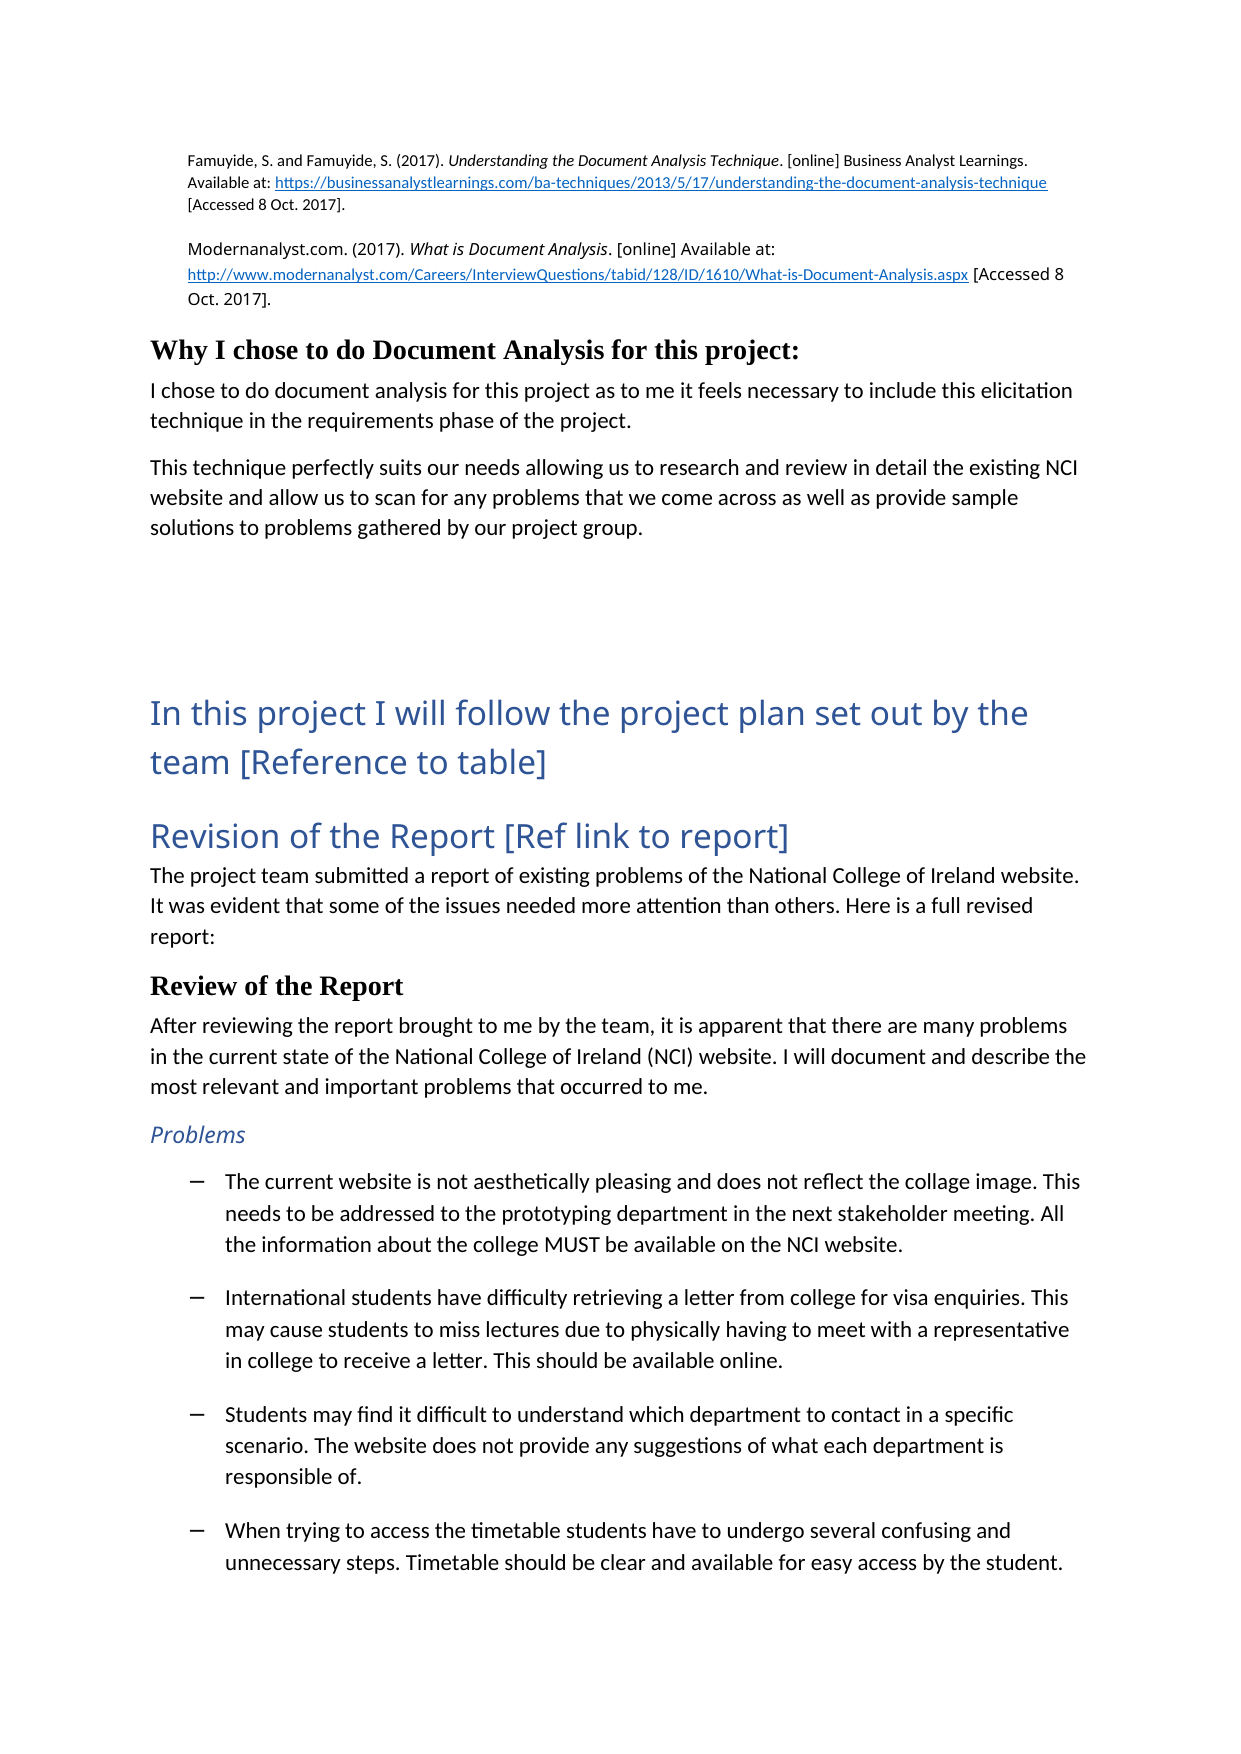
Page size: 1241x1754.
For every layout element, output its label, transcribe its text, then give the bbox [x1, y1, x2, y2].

subtitle Revision of the Report [Ref link to report] [150, 812, 1090, 858]
list Modernanalyst.com. (2017). What is Document Analysis. [online] Available at: http://www.modernanalyst.com/Careers/InterviewQuestions/tabid/128/ID/1610/What-is-Document-Analysis.aspx [Accessed 8 Oct. 2017]. [187, 238, 1090, 310]
text The project team submitted a report of existing problems of the National College of Ireland website. It was evident that some of the issues needed more attention than others. Here is a full revised report: [150, 861, 1090, 950]
text This technique perfectly suits our needs allowing us to research and review in detail the existing NCI website and allow us to scan for any problems that we come across as well as provide sample solutions to problems gathered by our project group. [150, 453, 1090, 542]
subtitle In this project I will follow the project plan set out by the team [Reference to table] [150, 689, 1090, 784]
subtitle Why I chose to do Document Analysis for this project: [150, 333, 1090, 366]
text After reviewing the report brought to me by the team, it is apparent that there are many problems in the current state of the National College of Ireland (NCI) website. I will document and describe the most relevant and important problems that occurred to me. [150, 1012, 1090, 1100]
subtitle Review of the Report [150, 969, 1090, 1001]
list Students may find it difficult to understand which department to contact in a specific scenario. The website does not provide any suggestions of what each department is responsible of. [187, 1398, 1090, 1490]
list The current website is not aesthetically pleasing and does not reflect the collage image. This needs to be addressed to the prototyping department in the next stakeholder meeting. All the information about the college MUST be available on the NCI website. [187, 1165, 1090, 1258]
list When trying to access the timetable students have to undergo several confusing and unnecessary steps. Timetable should be clear and available for easy access by the student. [187, 1514, 1090, 1576]
list Famuyide, S. and Famuyide, S. (2017). Understanding the Document Analysis Technique. [online] Business Analyst Learnings. Available at: https://businessanalystlearnings.com/ba-techniques/2013/5/17/understanding-the-document-analysis-technique [Accessed 8 Oct. 2017]. [187, 150, 1090, 215]
text I chose to do document analysis for this project as to me it feels necessary to include this elicitation technique in the requirements phase of the project. [150, 376, 1090, 434]
list International students have difficulty retrieving a letter from college for visa enquiries. This may cause students to miss lectures due to physically having to meet with a representative in college to receive a letter. This should be available online. [187, 1281, 1090, 1374]
subtitle Problems [150, 1119, 1090, 1150]
